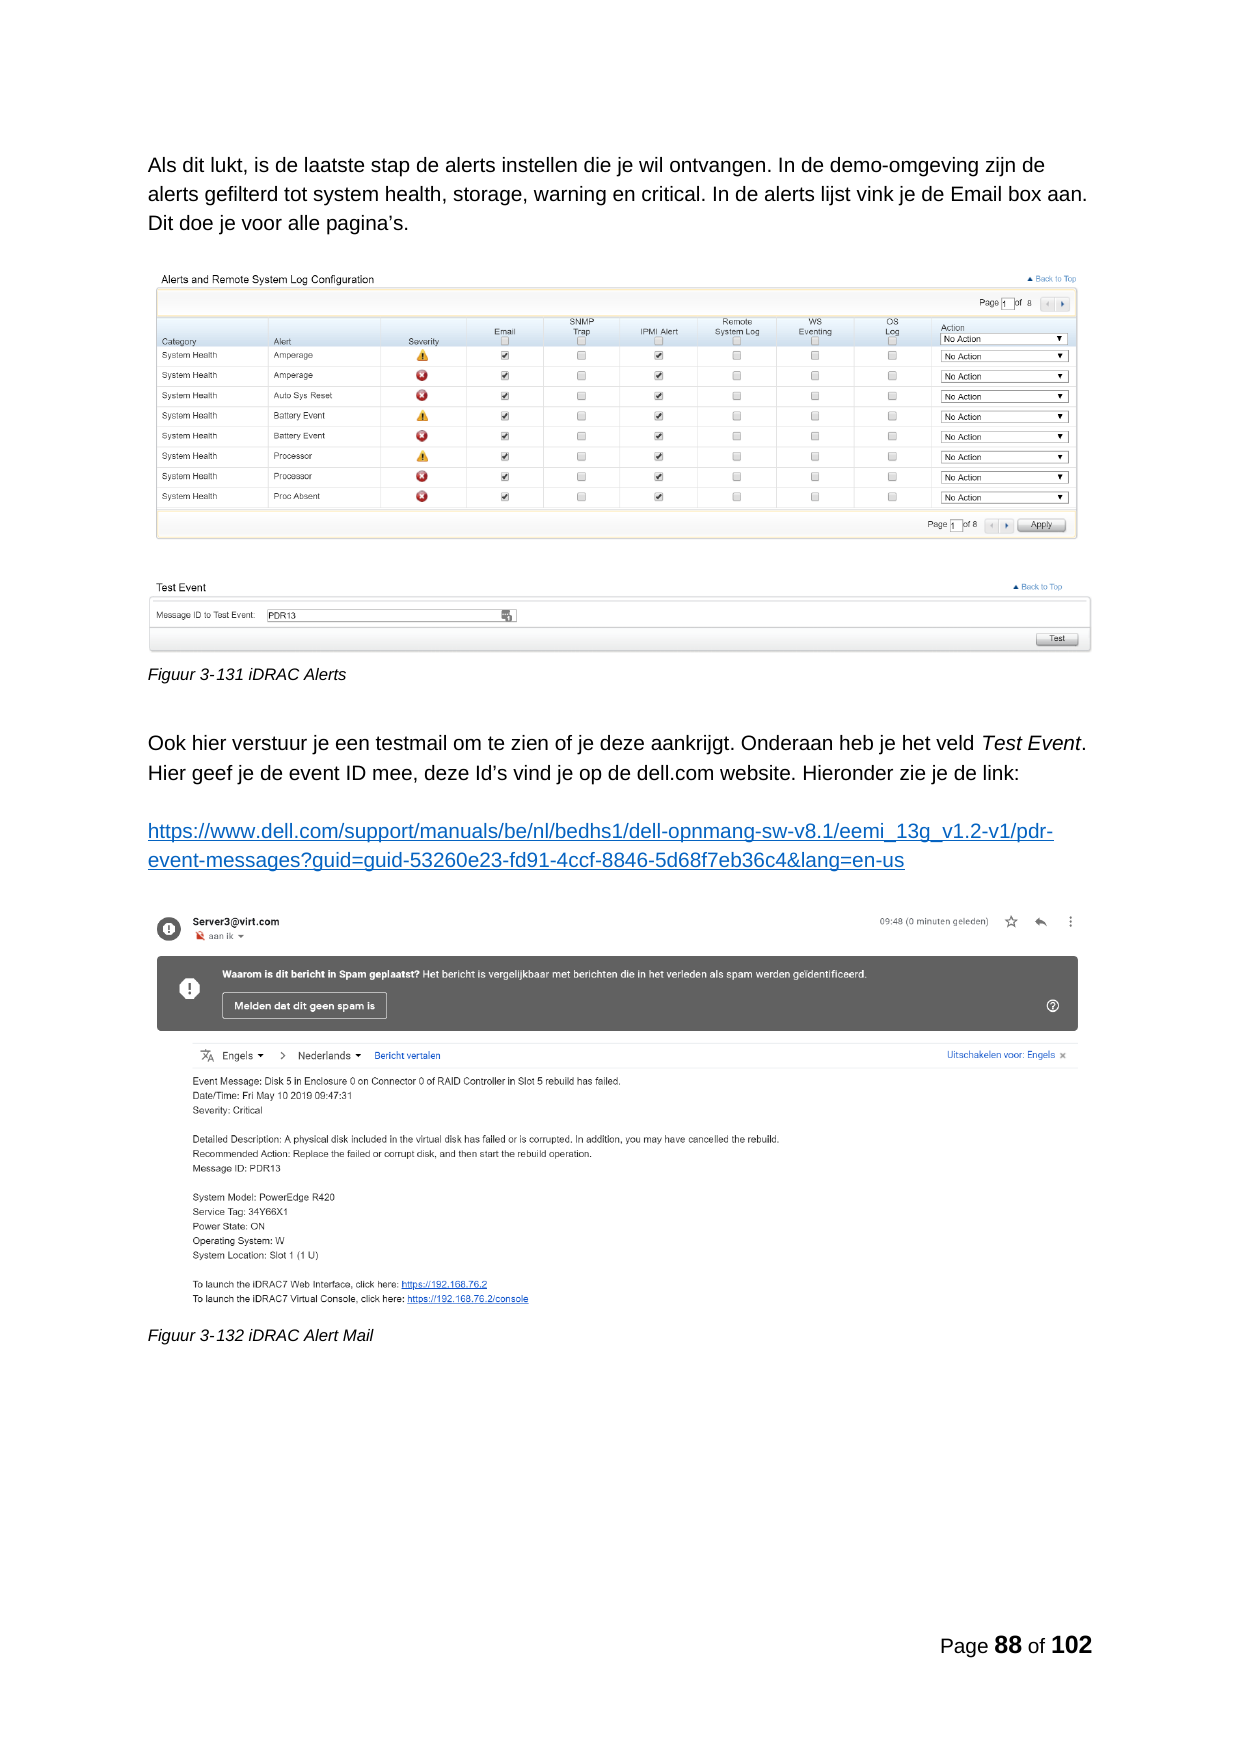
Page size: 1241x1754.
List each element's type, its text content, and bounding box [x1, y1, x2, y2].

picture [147, 264, 1093, 655]
text https://www.dell.com/support/manuals/be/nl/bedhs1/dell-opnmang-sw-v8.1/eemi_13g_v1.2-v1/pdr-event-messages?guid=guid-53260e23-fd91-4ccf-8846-5d68f7eb36c4&lang=en-us [148, 813, 1092, 872]
picture [147, 901, 1093, 1316]
text Als dit lukt, is de laatste stap de alerts instellen die je wil ontvangen. In de demo-omgeving zijn de alerts gefilterd tot system health, storage, warning en critical. In de alerts lijst vink je de Email box aan. Dit doe je voor alle pagina’s. [148, 148, 1092, 235]
text Ook hier verstuur je een testmail om te zien of je deze aankrijgt. Onderaan heb je het veld Test Event. Hier geef je de event ID mee, deze Id’s vind je op de dell.com website. Hieronder zie je de link: [148, 726, 1092, 784]
